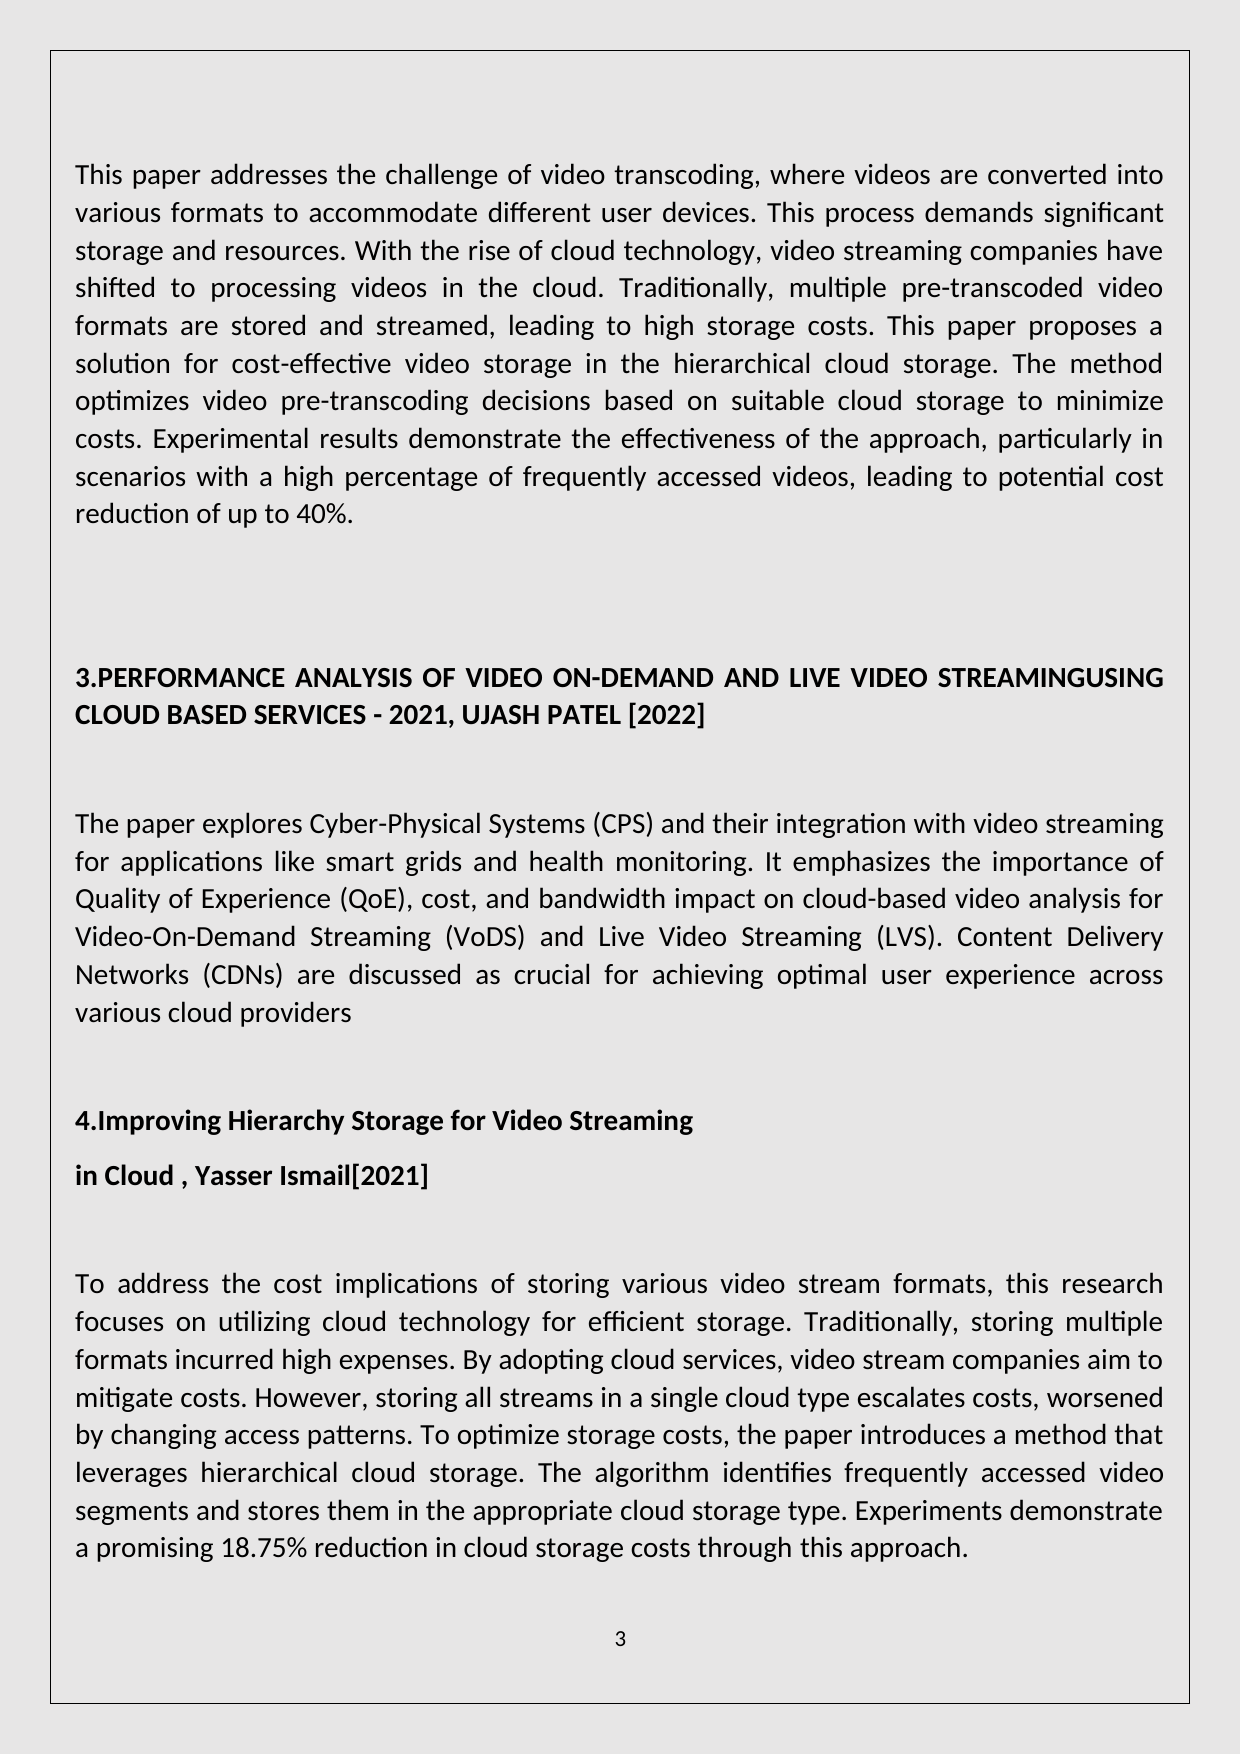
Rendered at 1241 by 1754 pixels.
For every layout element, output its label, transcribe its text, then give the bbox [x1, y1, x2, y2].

text 3.PERFORMANCE ANALYSIS OF VIDEO ON-DEMAND AND LIVE VIDEO STREAMINGUSING CLOUD BASED SERVICES - 2021, UJASH PATEL [2022] [75, 659, 1165, 732]
text The paper explores Cyber-Physical Systems (CPS) and their integration with video streaming for applications like smart grids and health monitoring. It emphasizes the importance of Quality of Experience (QoE), cost, and bandwidth impact on cloud-based video analysis for Video-On-Demand Streaming (VoDS) and Live Video Streaming (LVS). Content Delivery Networks (CDNs) are discussed as crucial for achieving optimal user experience across various cloud providers [75, 805, 1165, 1029]
text in Cloud , Yasser Ismail[2021] [75, 1157, 1165, 1192]
text This paper addresses the challenge of video transcoding, where videos are converted into various formats to accommodate different user devices. This process demands significant storage and resources. With the rise of cloud technology, video streaming companies have shifted to processing videos in the cloud. Traditionally, multiple pre-transcoded video formats are stored and streamed, leading to high storage costs. This paper proposes a solution for cost-effective video storage in the hierarchical cloud storage. The method optimizes video pre-transcoding decisions based on suitable cloud storage to minimize costs. Experimental results demonstrate the effectiveness of the approach, particularly in scenarios with a high percentage of frequently accessed videos, leading to potential cost reduction of up to 40%. [75, 156, 1165, 531]
text 4.Improving Hierarchy Storage for Video Streaming [75, 1102, 1165, 1138]
text To address the cost implications of storing various video stream formats, this research focuses on utilizing cloud technology for efficient storage. Traditionally, storing multiple formats incurred high expenses. By adopting cloud services, video stream companies aim to mitigate costs. However, storing all streams in a single cloud type escalates costs, worsened by changing access patterns. To optimize storage costs, the paper introduces a method that leverages hierarchical cloud storage. The algorithm identifies frequently accessed video segments and stores them in the appropriate cloud storage type. Experiments demonstrate a promising 18.75% reduction in cloud storage costs through this approach. [75, 1266, 1165, 1565]
